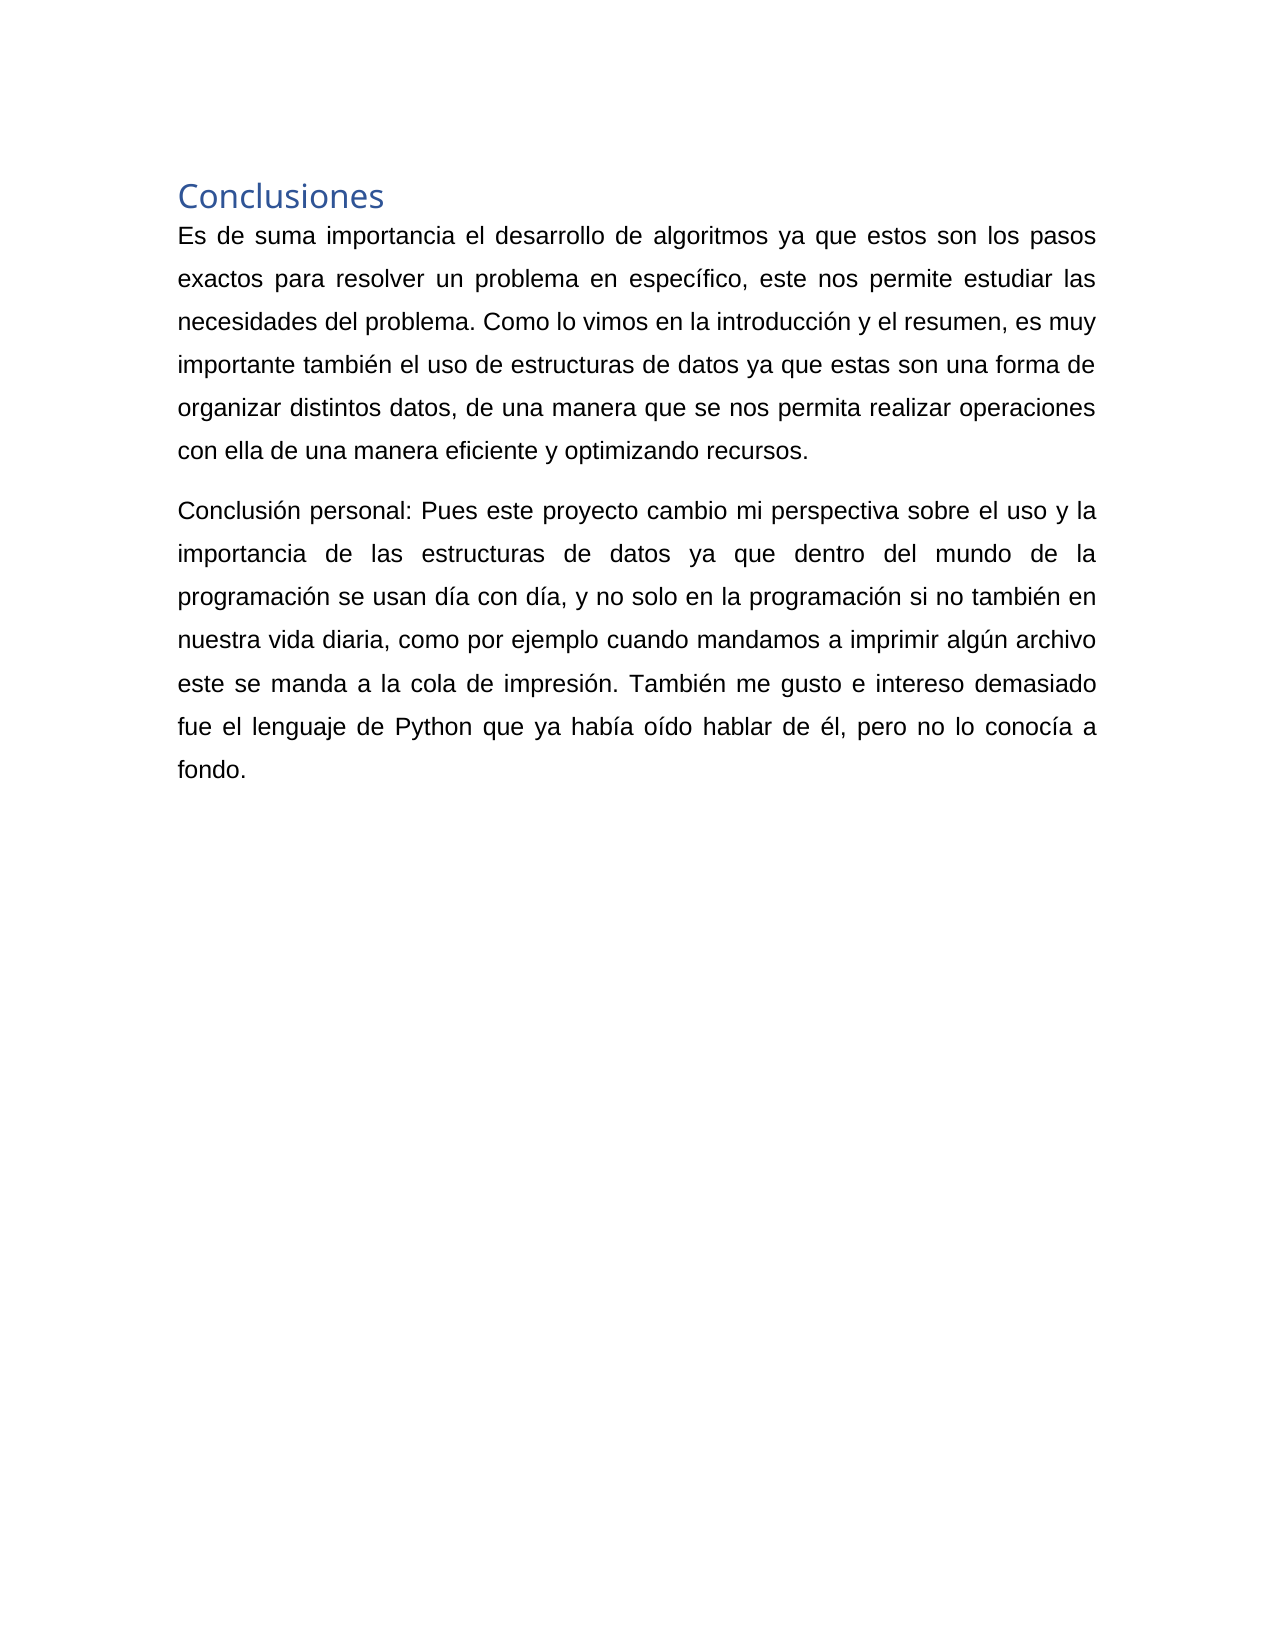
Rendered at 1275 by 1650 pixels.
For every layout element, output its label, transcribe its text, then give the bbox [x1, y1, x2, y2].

text Conclusión personal: Pues este proyecto cambio mi perspectiva sobre el uso y la importancia de las estructuras de datos ya que dentro del mundo de la programación se usan día con día, y no solo en la programación si no también en nuestra vida diaria, como por ejemplo cuando mandamos a imprimir algún archivo este se manda a la cola de impresión. También me gusto e intereso demasiado fue el lenguaje de Python que ya había oído hablar de él, pero no lo conocía a fondo. [177, 496, 1098, 784]
text Es de suma importancia el desarrollo de algoritmos ya que estos son los pasos exactos para resolver un problema en específico, este nos permite estudiar las necesidades del problema. Como lo vimos en la introducción y el resumen, es muy importante también el uso de estructuras de datos ya que estas son una forma de organizar distintos datos, de una manera que se nos permita realizar operaciones con ella de una manera eficiente y optimizando recursos. [177, 221, 1098, 465]
subtitle Conclusiones [177, 173, 1098, 218]
